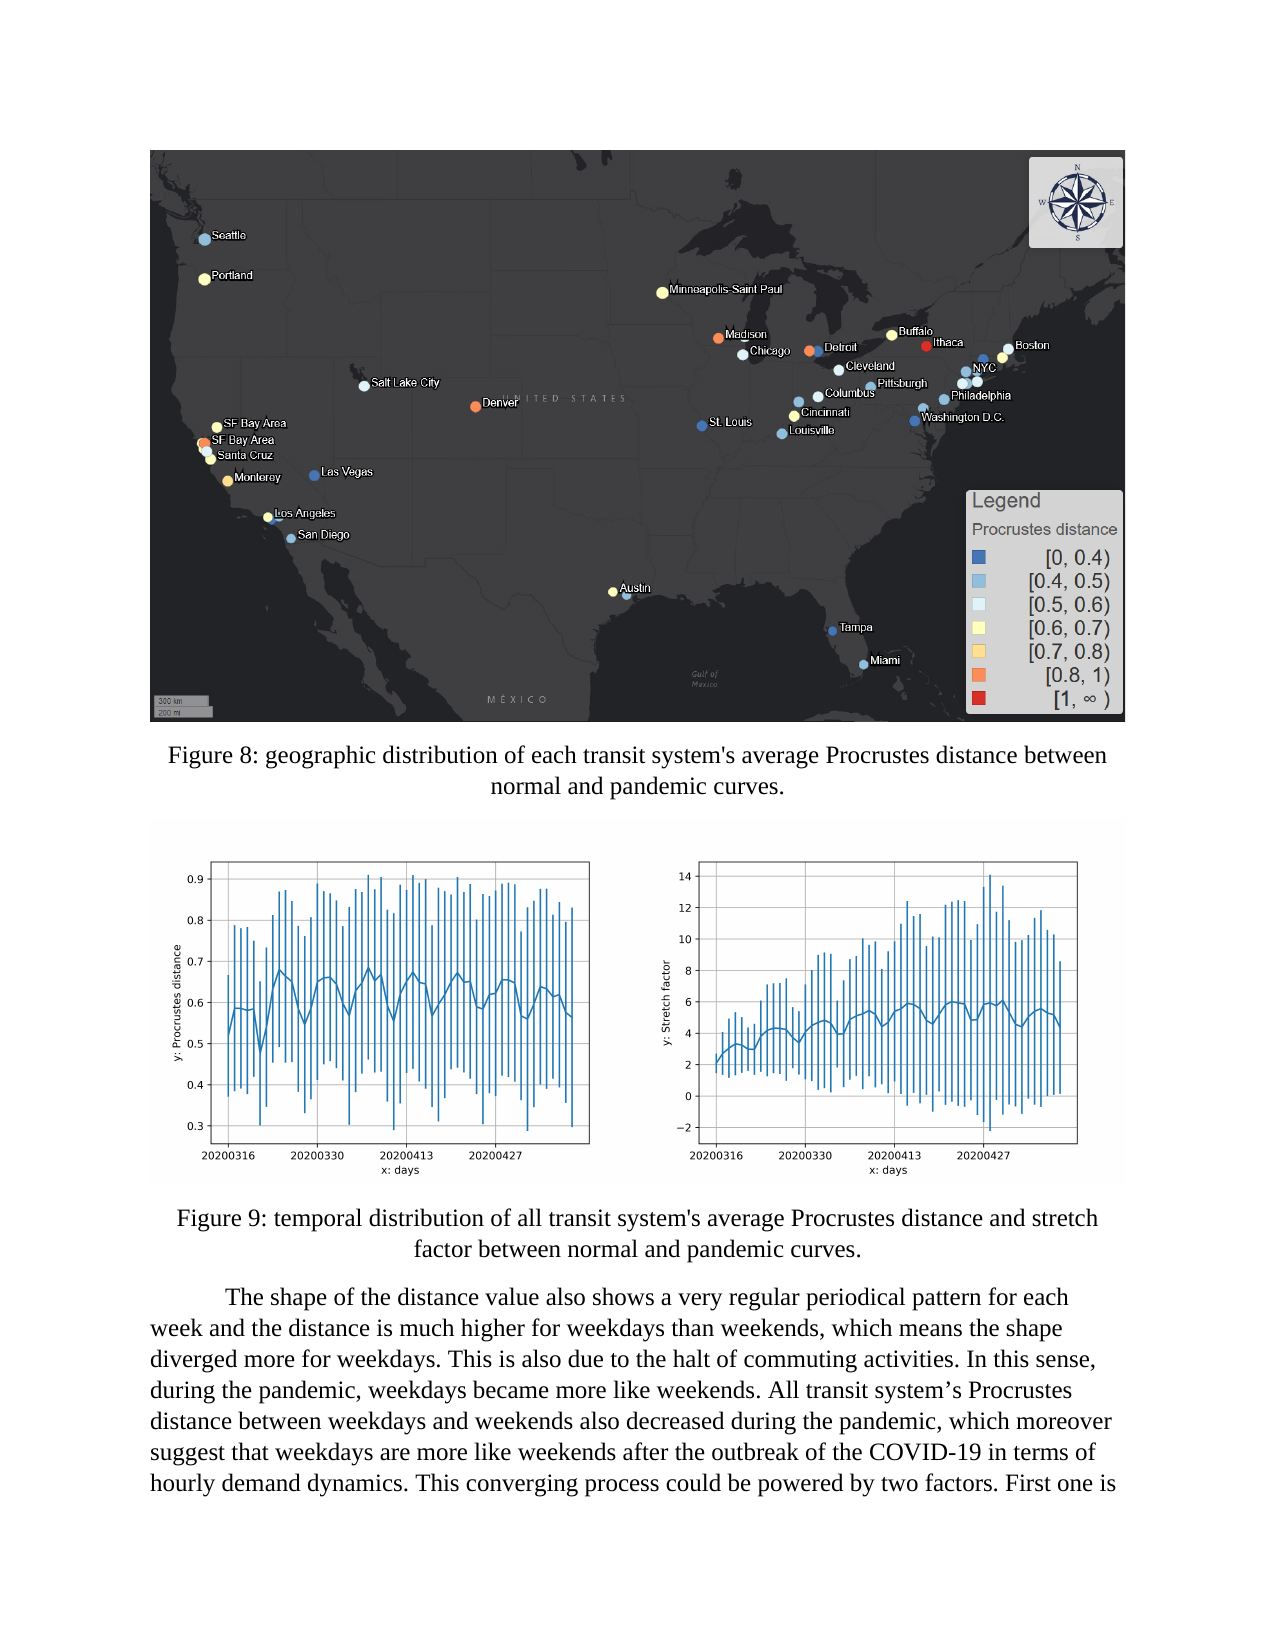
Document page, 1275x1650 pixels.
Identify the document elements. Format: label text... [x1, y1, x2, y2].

text Figure 9: temporal distribution of all transit system's average Procrustes distance and stretch factor between normal and pandemic curves. [150, 1203, 1125, 1263]
text Figure 8: geographic distribution of each transit system's average Procrustes distance between normal and pandemic curves. [150, 740, 1125, 800]
picture [150, 818, 1126, 1184]
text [150, 1282, 1125, 1497]
picture [150, 150, 1125, 722]
